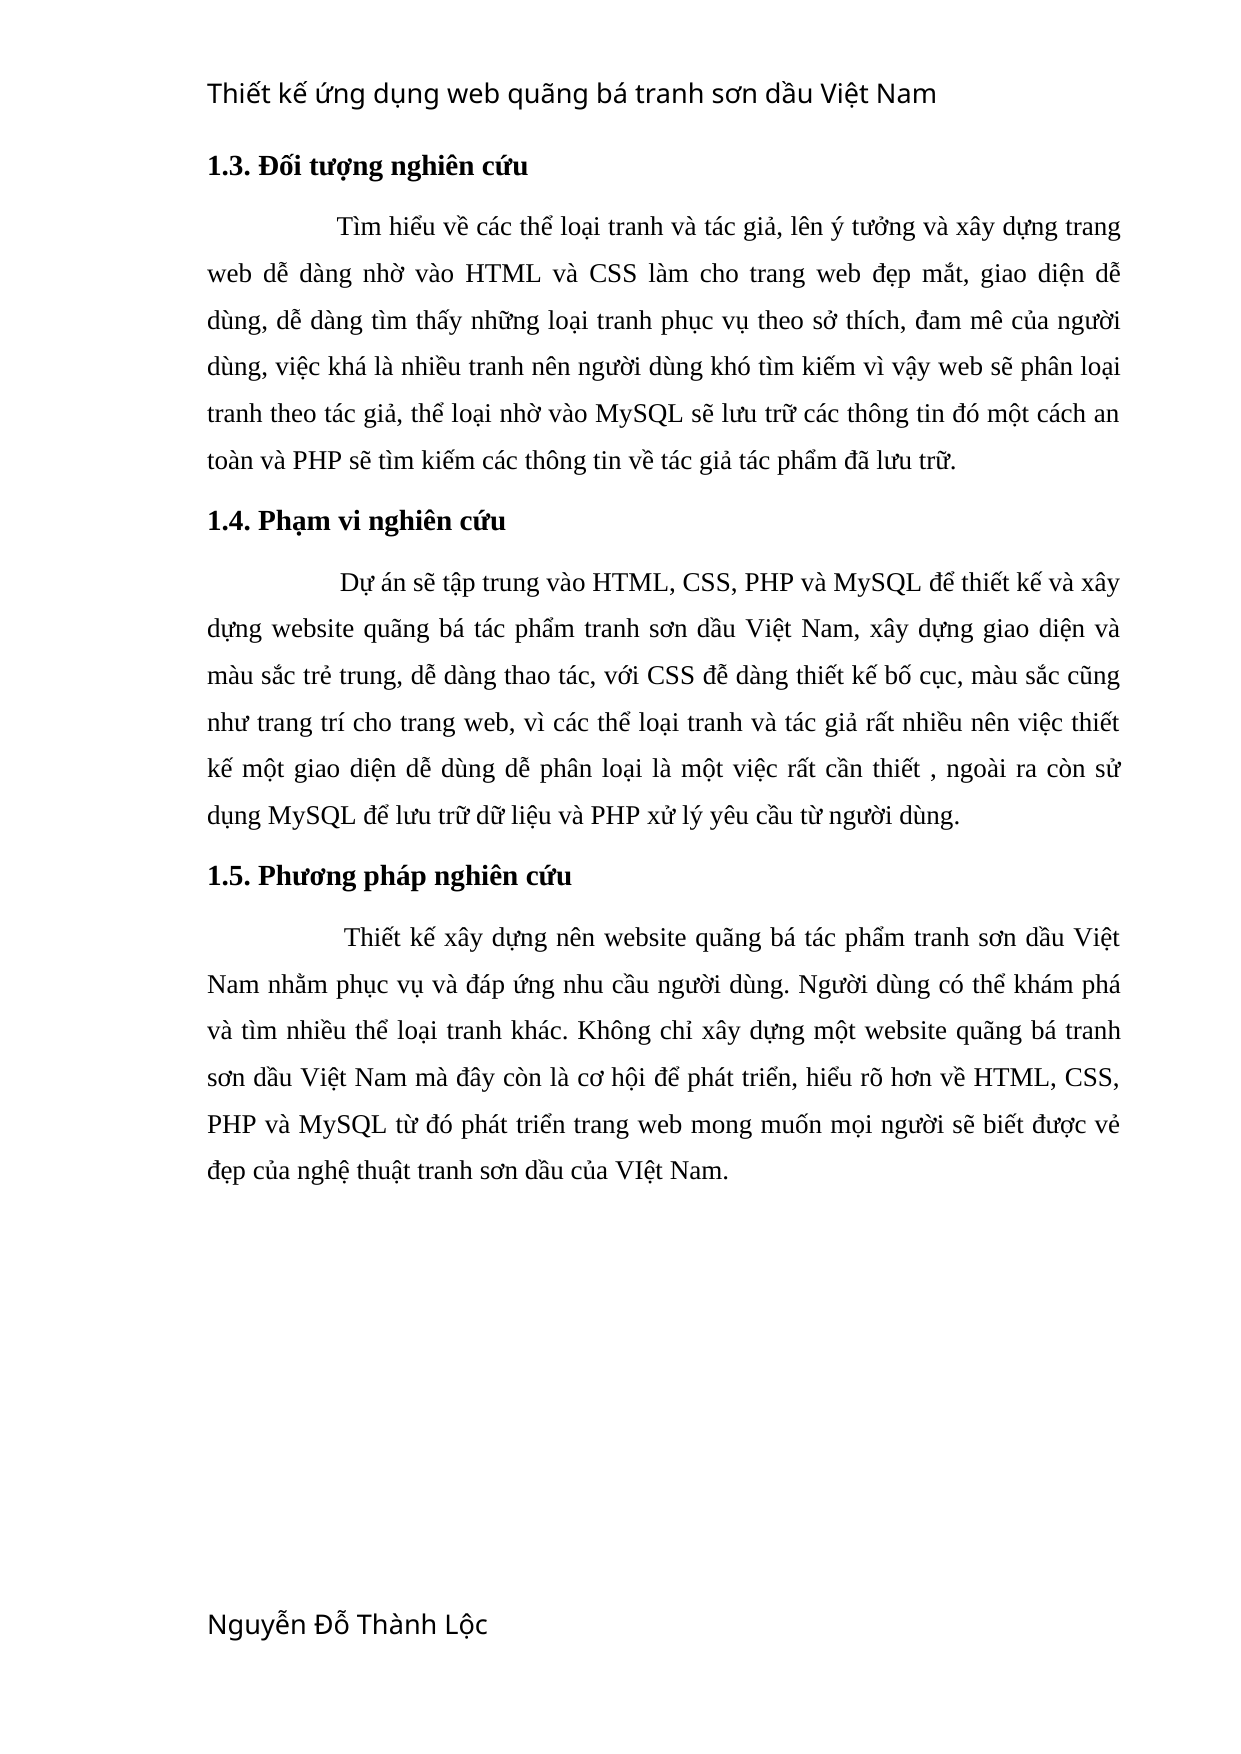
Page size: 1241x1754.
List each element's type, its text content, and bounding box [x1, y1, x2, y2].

text Thiết kế xây dựng nên website quãng bá tác phẩm tranh sơn dầu Việt Nam nhằm phục vụ và đáp ứng nhu cầu người dùng. Người dùng có thể khám phá và tìm nhiều thể loại tranh khác. Không chỉ xây dựng một website quãng bá tranh sơn dầu Việt Nam mà đây còn là cơ hội để phát triển, hiểu rõ hơn về HTML, CSS, PHP và MySQL từ đó phát triển trang web mong muốn mọi người sẽ biết được vẻ đẹp của nghệ thuật tranh sơn dầu của VIệt Nam. [207, 921, 1122, 1186]
text Tìm hiểu về các thể loại tranh và tác giả, lên ý tưởng và xây dựng trang web dễ dàng nhờ vào HTML và CSS làm cho trang web đẹp mắt, giao diện dễ dùng, dễ dàng tìm thấy những loại tranh phục vụ theo sở thích, đam mê của người dùng, việc khá là nhiều tranh nên người dùng khó tìm kiếm vì vậy web sẽ phân loại tranh theo tác giả, thể loại nhờ vào MySQL sẽ lưu trữ các thông tin đó một cách an toàn và PHP sẽ tìm kiếm các thông tin về tác giả tác phẩm đã lưu trữ. [207, 211, 1122, 475]
subtitle Phương pháp nghiên cứu [207, 858, 1122, 892]
subtitle Phạm vi nghiên cứu [207, 503, 1122, 537]
subtitle Đối tượng nghiên cứu [207, 148, 1122, 181]
text Dự án sẽ tập trung vào HTML, CSS, PHP và MySQL để thiết kế và xây dựng website quãng bá tác phẩm tranh sơn dầu Việt Nam, xây dựng giao diện và màu sắc trẻ trung, dễ dàng thao tác, với CSS đễ dàng thiết kế bố cục, màu sắc cũng như trang trí cho trang web, vì các thể loại tranh và tác giả rất nhiều nên việc thiết kế một giao diện dễ dùng dễ phân loại là một việc rất cần thiết , ngoài ra còn sử dụng MySQL để lưu trữ dữ liệu và PHP xử lý yêu cầu từ người dùng. [207, 566, 1122, 830]
